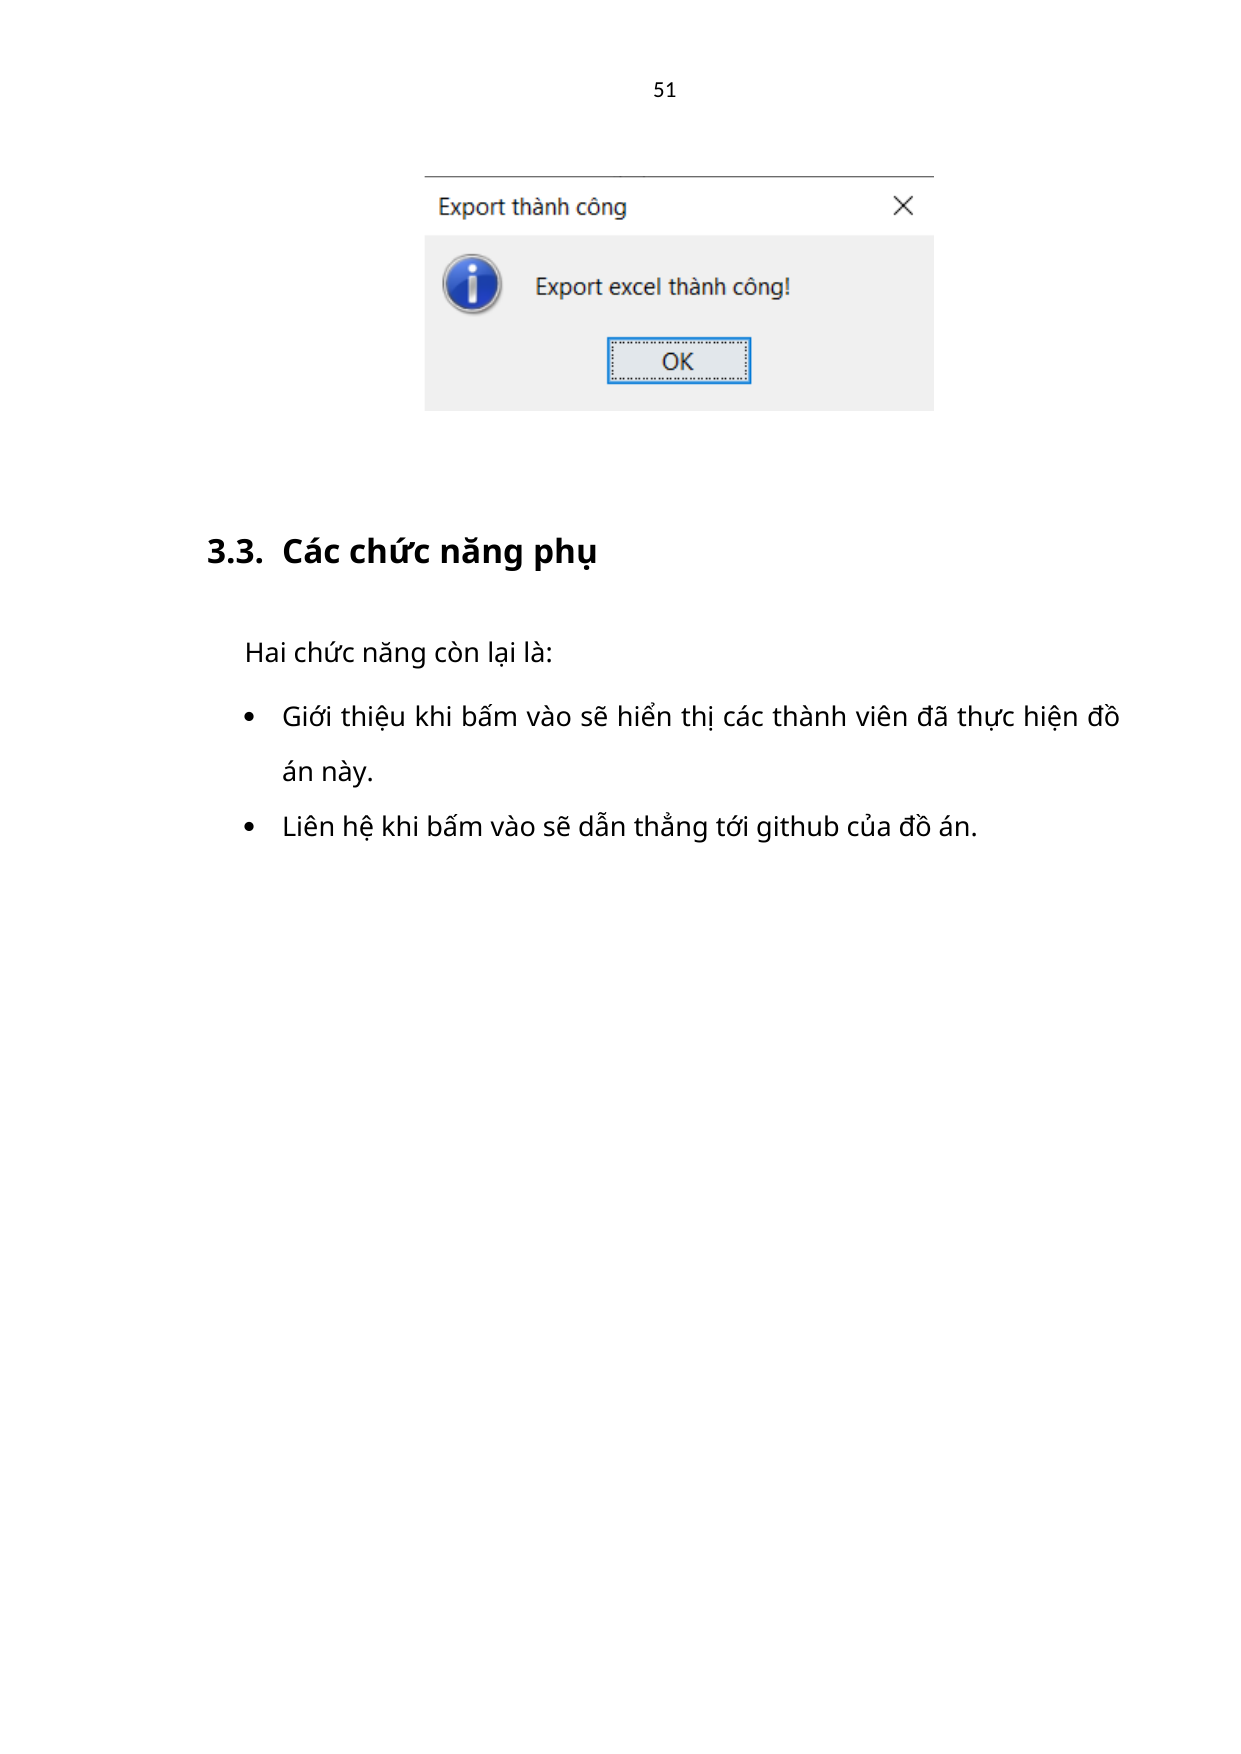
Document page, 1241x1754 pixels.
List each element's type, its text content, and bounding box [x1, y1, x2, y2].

picture [424, 176, 934, 411]
subtitle Các chức năng phụ [207, 528, 1122, 573]
list Giới thiệu khi bấm vào sẽ hiển thị các thành viên đã thực hiện đồ án này. [244, 697, 1122, 789]
list Liên hệ khi bấm vào sẽ dẫn thẳng tới github của đồ án. [244, 808, 1122, 844]
text Hai chức năng còn lại là: [207, 633, 1122, 670]
